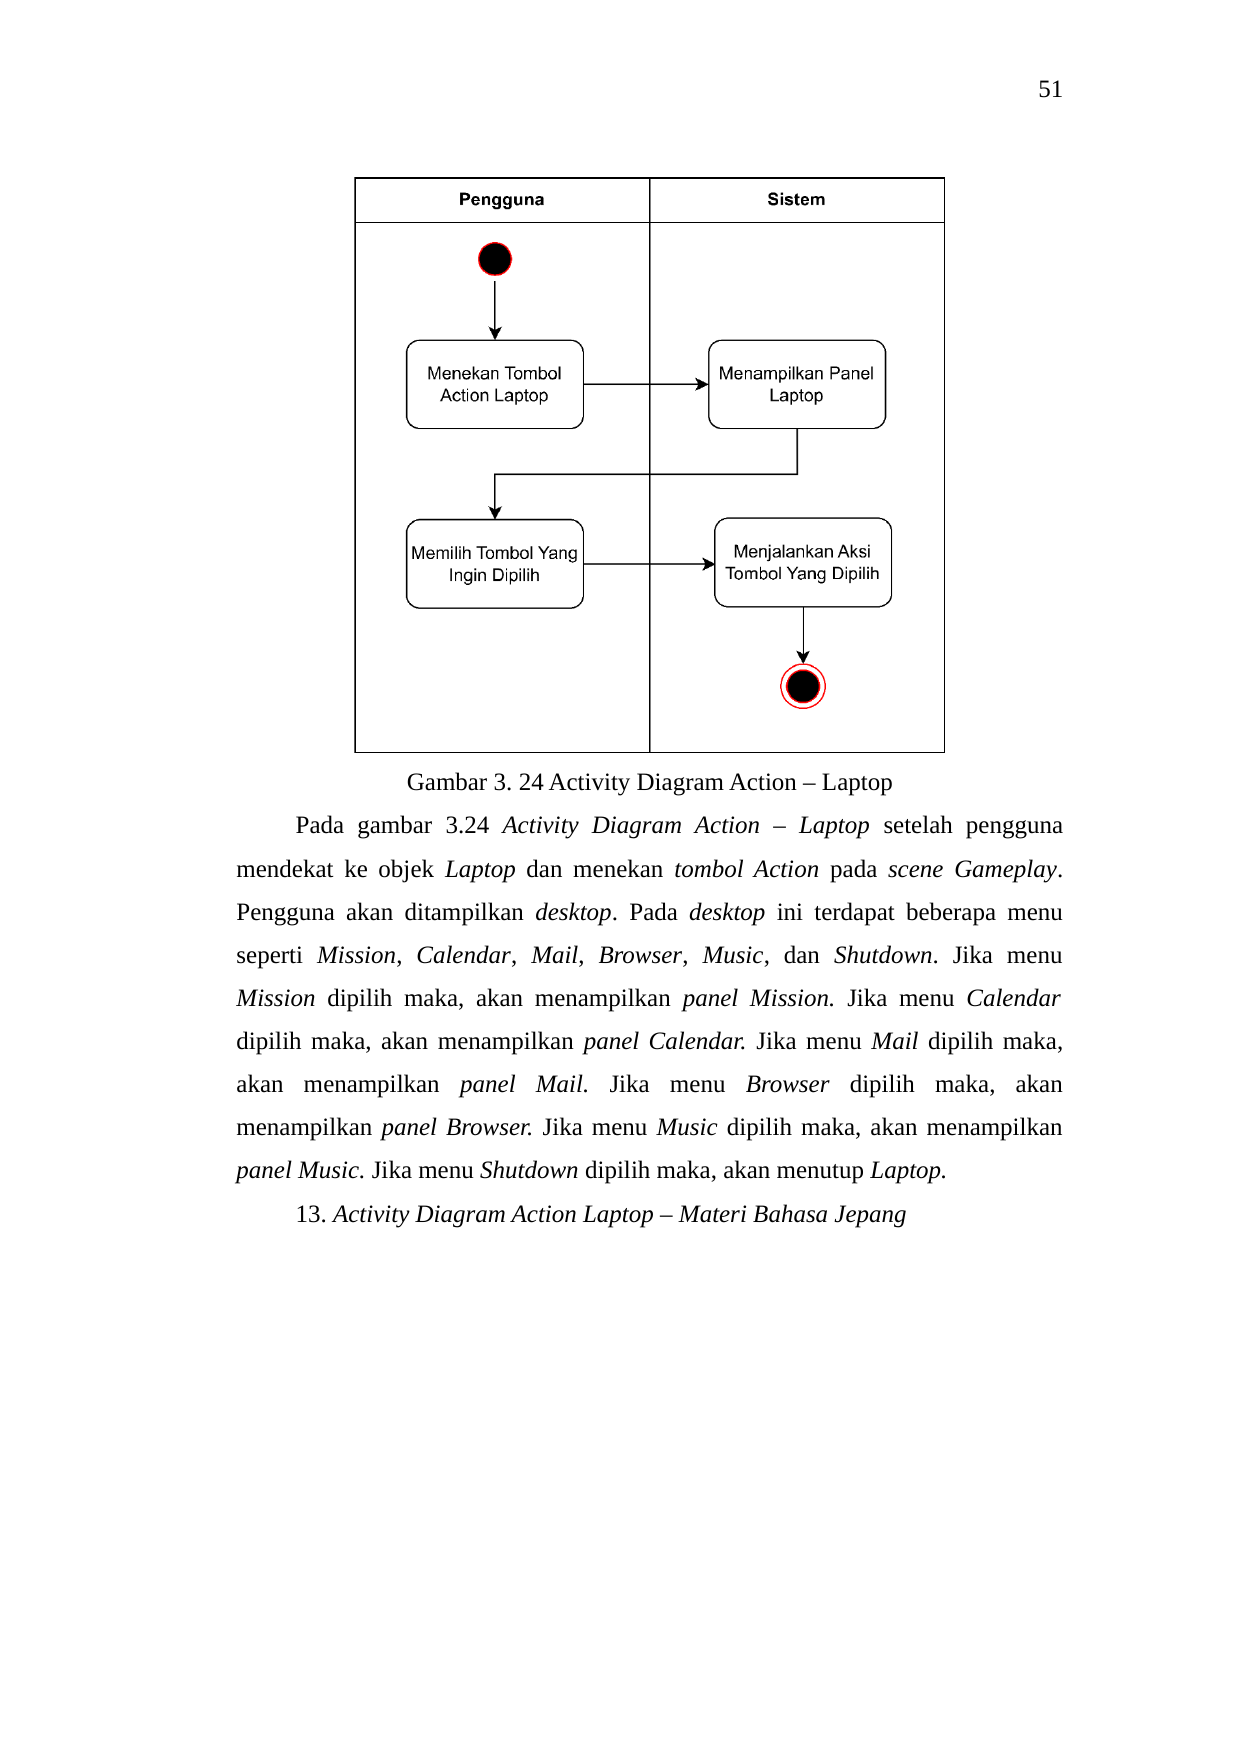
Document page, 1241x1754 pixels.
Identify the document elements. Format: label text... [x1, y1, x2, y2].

picture [354, 177, 945, 753]
list Activity Diagram Action Laptop – Materi Bahasa Jepang [295, 1199, 1063, 1227]
text Gambar 3. 24 Activity Diagram Action – Laptop [236, 767, 1063, 796]
text Pada gambar 3.24 Activity Diagram Action – Laptop setelah pengguna mendekat ke objek Laptop dan menekan tombol Action pada scene Gameplay. Pengguna akan ditampilkan desktop. Pada desktop ini terdapat beberapa menu seperti Mission, Calendar, Mail, Browser, Music, dan Shutdown. Jika menu Mission dipilih maka, akan menampilkan panel Mission. Jika menu Calendar dipilih maka, akan menampilkan panel Calendar. Jika menu Mail dipilih maka, akan menampilkan panel Mail. Jika menu Browser dipilih maka, akan menampilkan panel Browser. Jika menu Music dipilih maka, akan menampilkan panel Music. Jika menu Shutdown dipilih maka, akan menutup Laptop. [236, 811, 1063, 1184]
